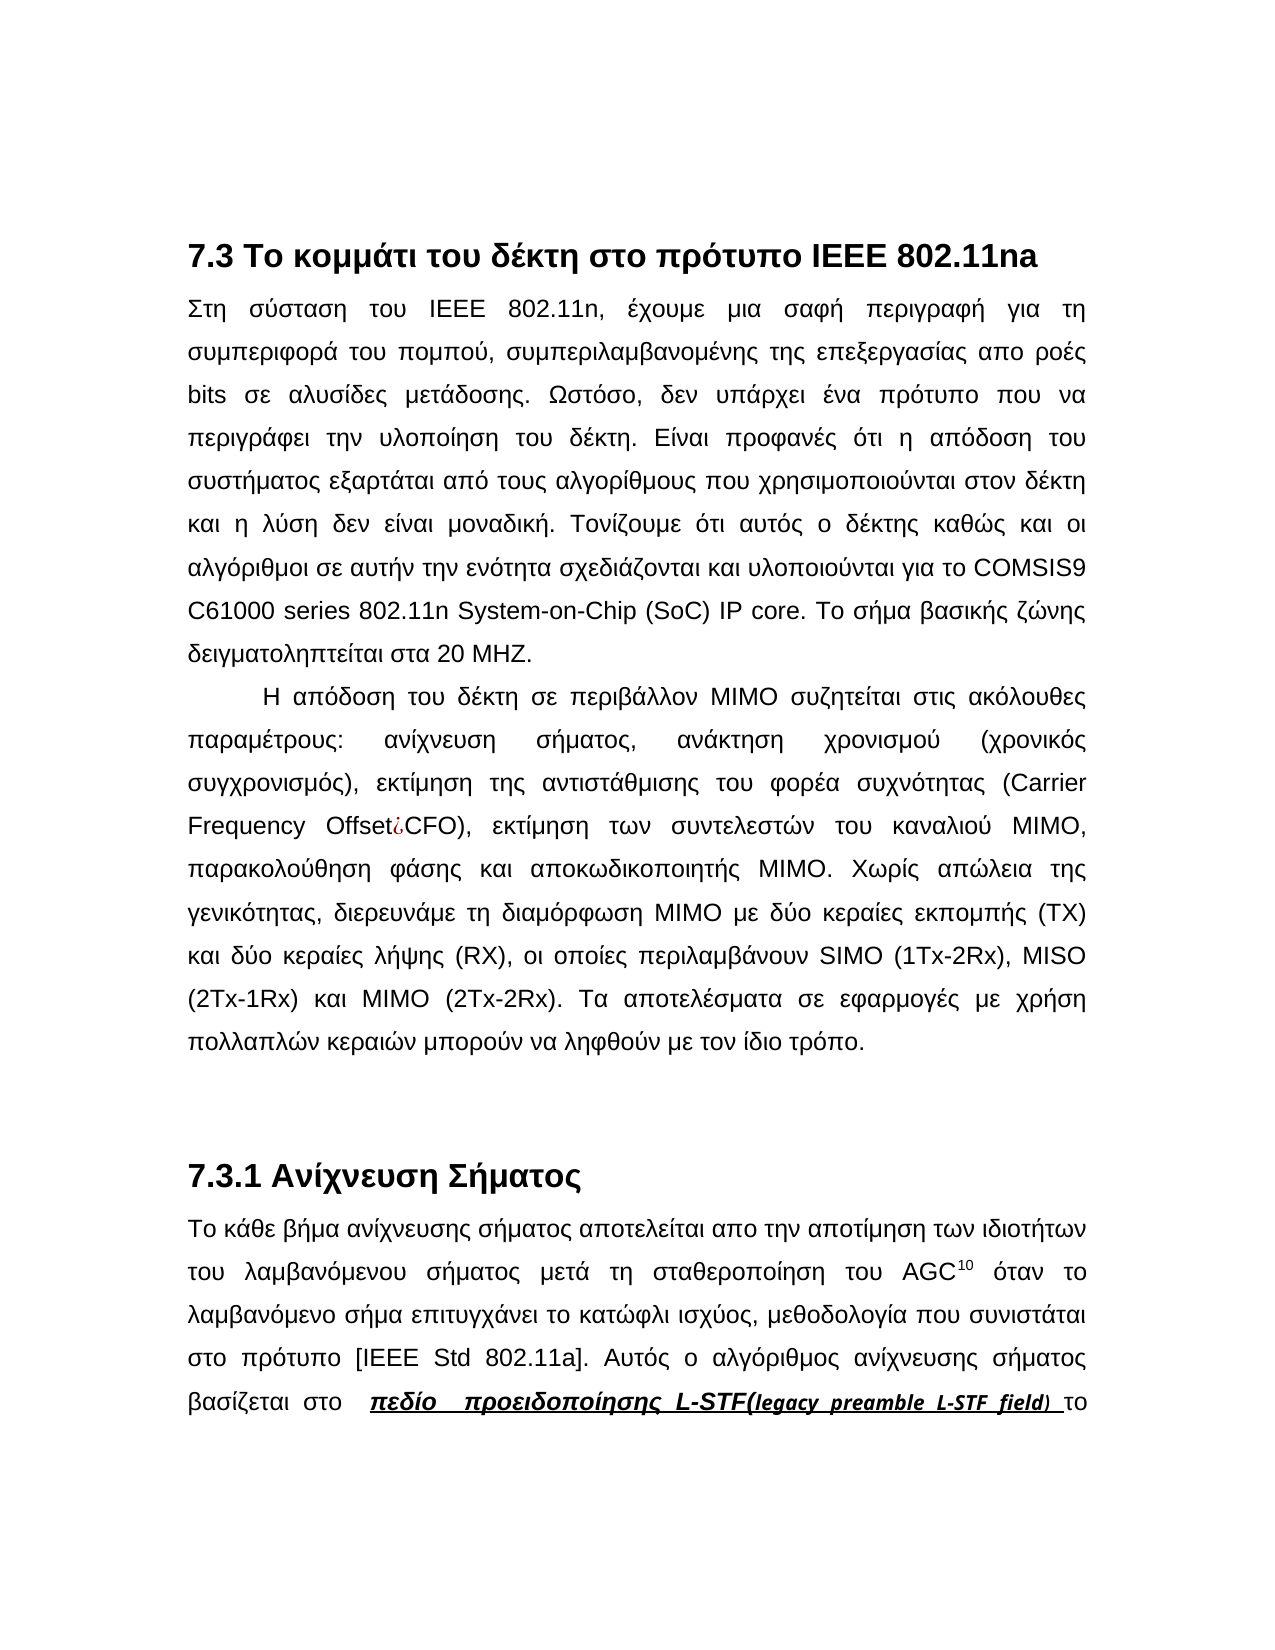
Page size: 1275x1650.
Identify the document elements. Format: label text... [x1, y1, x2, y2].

text Η απόδοση του δέκτη σε περιβάλλον MIMO συζητείται στις ακόλουθες παραμέτρους: ανίχνευση σήματος, ανάκτηση χρονισμού (χρονικός συγχρονισμός), εκτίμηση της αντιστάθμισης του φορέα συχνότητας (Carrier Frequency OffsetCFO), εκτίμηση των συντελεστών του καναλιού MIMO, παρακολούθηση φάσης και αποκωδικοποιητής MIMO. Χωρίς απώλεια της γενικότητας, διερευνάμε τη διαμόρφωση MIMO με δύο κεραίες εκπομπής (TX) και δύο κεραίες λήψης (RX), οι οποίες περιλαμβάνουν SIMO (1Tx-2Rx), MISO (2Tx-1Rx) και MIMO (2Tx-2Rx). Τα αποτελέσματα σε εφαρμογές με χρήση πολλαπλών κεραιών μπορούν να ληφθούν με τον ίδιο τρόπο. [187, 682, 1087, 1056]
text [187, 1214, 1087, 1416]
text 7.3 Το κομμάτι του δέκτη στο πρότυπο IEEE 802.11na [187, 236, 1087, 275]
text 7.3.1 Ανίχνευση Σήματος [187, 1156, 1087, 1195]
text Στη σύσταση του IEEE 802.11n, έχουμε μια σαφή περιγραφή για τη συμπεριφορά του πομπού, συμπεριλαμβανομένης της επεξεργασίας απο ροές bits σε αλυσίδες μετάδοσης. Ωστόσο, δεν υπάρχει ένα πρότυπο που να περιγράφει την υλοποίηση του δέκτη. Είναι προφανές ότι η απόδοση του συστήματος εξαρτάται από τους αλγορίθμους που χρησιμοποιούνται στον δέκτη και η λύση δεν είναι μοναδική. Τονίζουμε ότι αυτός ο δέκτης καθώς και οι αλγόριθμοι σε αυτήν την ενότητα σχεδιάζονται και υλοποιούνται για το COMSIS9 C61000 series 802.11n System-on-Chip (SoC) IP core. Το σήμα βασικής ζώνης δειγματοληπτείται στα 20 ΜΗΖ. [187, 294, 1087, 668]
